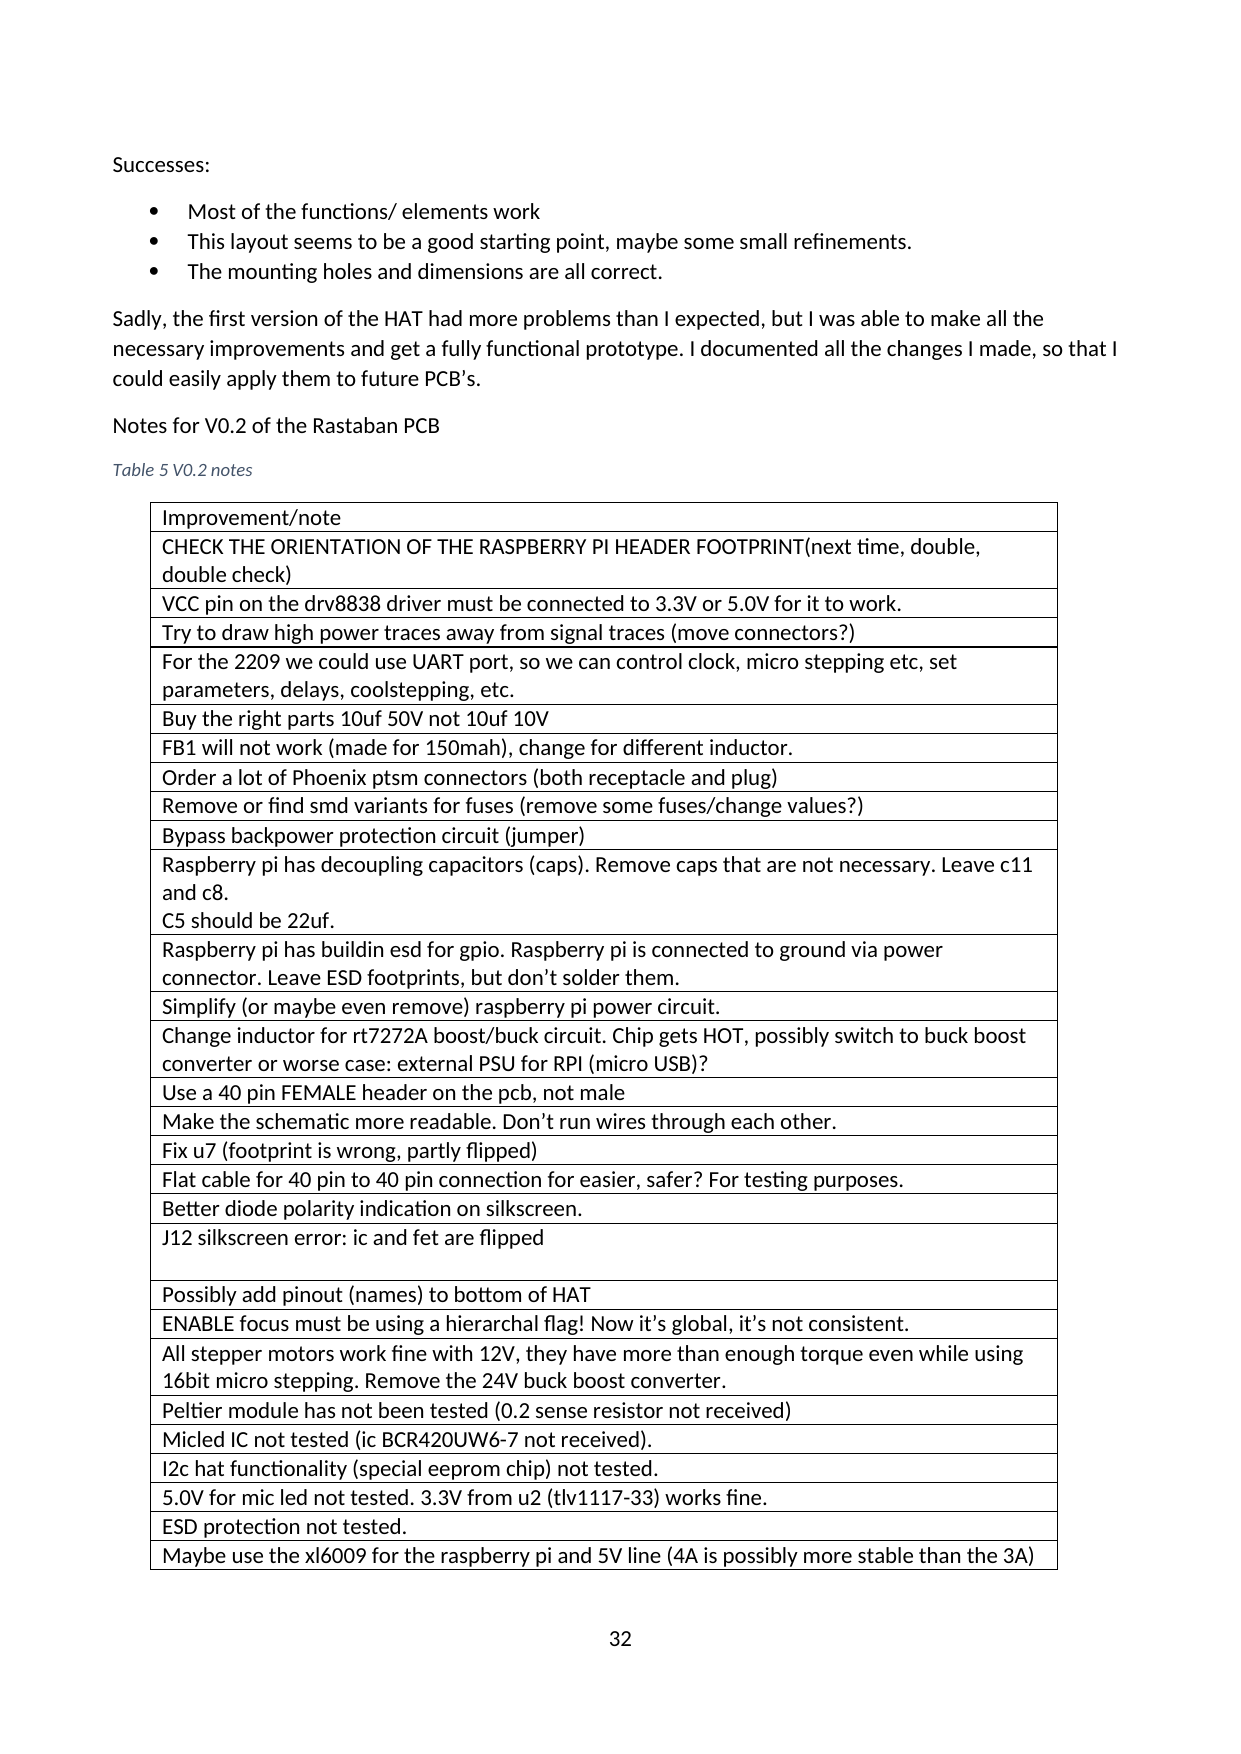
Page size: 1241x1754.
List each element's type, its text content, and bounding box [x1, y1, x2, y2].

text Sadly, the first version of the HAT had more problems than I expected, but I was able to make all the necessary improvements and get a fully functional prototype. I documented all the changes I made, so that I could easily apply them to future PCB’s. [112, 304, 1128, 393]
table_cell J12 silkscreen error: ic and fet are flipped [151, 1224, 1057, 1279]
table_cell Micled IC not tested (ic BCR420UW6-7 not received). [151, 1425, 1057, 1453]
table_cell ESD protection not tested. [151, 1512, 1057, 1540]
table_cell Change inductor for rt7272A boost/buck circuit. Chip gets HOT, possibly switch to buck boost converter or worse case: external PSU for RPI (micro USB)? [151, 1021, 1057, 1077]
table_cell 5.0V for mic led not tested. 3.3V from u2 (tlv1117-33) works fine. [151, 1483, 1057, 1511]
text Notes for V0.2 of the Rastaban PCB [112, 411, 1128, 439]
table_cell All stepper motors work fine with 12V, they have more than enough torque even while using 16bit micro stepping. Remove the 24V buck boost converter. [151, 1339, 1057, 1395]
table_header Improvement/note [151, 503, 1057, 531]
table_cell CHECK THE ORIENTATION OF THE RASPBERRY PI HEADER FOOTPRINT(next time, double, double check) [151, 532, 1057, 588]
table_cell Fix u7 (footprint is wrong, partly flipped) [151, 1136, 1057, 1164]
table_cell Use a 40 pin FEMALE header on the pcb, not male [151, 1078, 1057, 1106]
table_cell Order a lot of Phoenix ptsm connectors (both receptacle and plug) [151, 763, 1057, 791]
list This layout seems to be a good starting point, maybe some small refinements. [150, 227, 1128, 255]
text Table 5 V0.2 notes [112, 458, 1128, 481]
list Most of the functions/ elements work [150, 197, 1128, 225]
table_cell Flat cable for 40 pin to 40 pin connection for easier, safer? For testing purposes. [151, 1165, 1057, 1193]
table_cell Possibly add pinout (names) to bottom of HAT [151, 1281, 1057, 1308]
table_cell Better diode polarity indication on silkscreen. [151, 1194, 1057, 1222]
table_cell Simplify (or maybe even remove) raspberry pi power circuit. [151, 992, 1057, 1020]
table_cell For the 2209 we could use UART port, so we can control clock, micro stepping etc, set parameters, delays, coolstepping, etc. [151, 648, 1057, 703]
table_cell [151, 1541, 1057, 1569]
table_cell Try to draw high power traces away from signal traces (move connectors?) [151, 618, 1057, 646]
text Successes: [112, 150, 1128, 178]
table_cell ENABLE focus must be using a hierarchal flag! Now it’s global, it’s not consistent. [151, 1310, 1057, 1338]
table_cell VCC pin on the drv8838 driver must be connected to 3.3V or 5.0V for it to work. [151, 589, 1057, 617]
table_cell Raspberry pi has buildin esd for gpio. Raspberry pi is connected to ground via power connector. Leave ESD footprints, but don’t solder them. [151, 935, 1057, 991]
table_cell Raspberry pi has decoupling capacitors (caps). Remove caps that are not necessary. Leave c11 and c8. C5 should be 22uf. [151, 850, 1057, 934]
table_cell Remove or find smd variants for fuses (remove some fuses/change values?) [151, 792, 1057, 820]
table_cell I2c hat functionality (special eeprom chip) not tested. [151, 1454, 1057, 1482]
table_cell Make the schematic more readable. Don’t run wires through each other. [151, 1107, 1057, 1135]
table_cell Buy the right parts 10uf 50V not 10uf 10V [151, 705, 1057, 732]
list The mounting holes and dimensions are all correct. [150, 257, 1128, 285]
table_cell Peltier module has not been tested (0.2 sense resistor not received) [151, 1396, 1057, 1424]
table_cell FB1 will not work (made for 150mah), change for different inductor. [151, 734, 1057, 762]
table_cell Bypass backpower protection circuit (jumper) [151, 821, 1057, 849]
